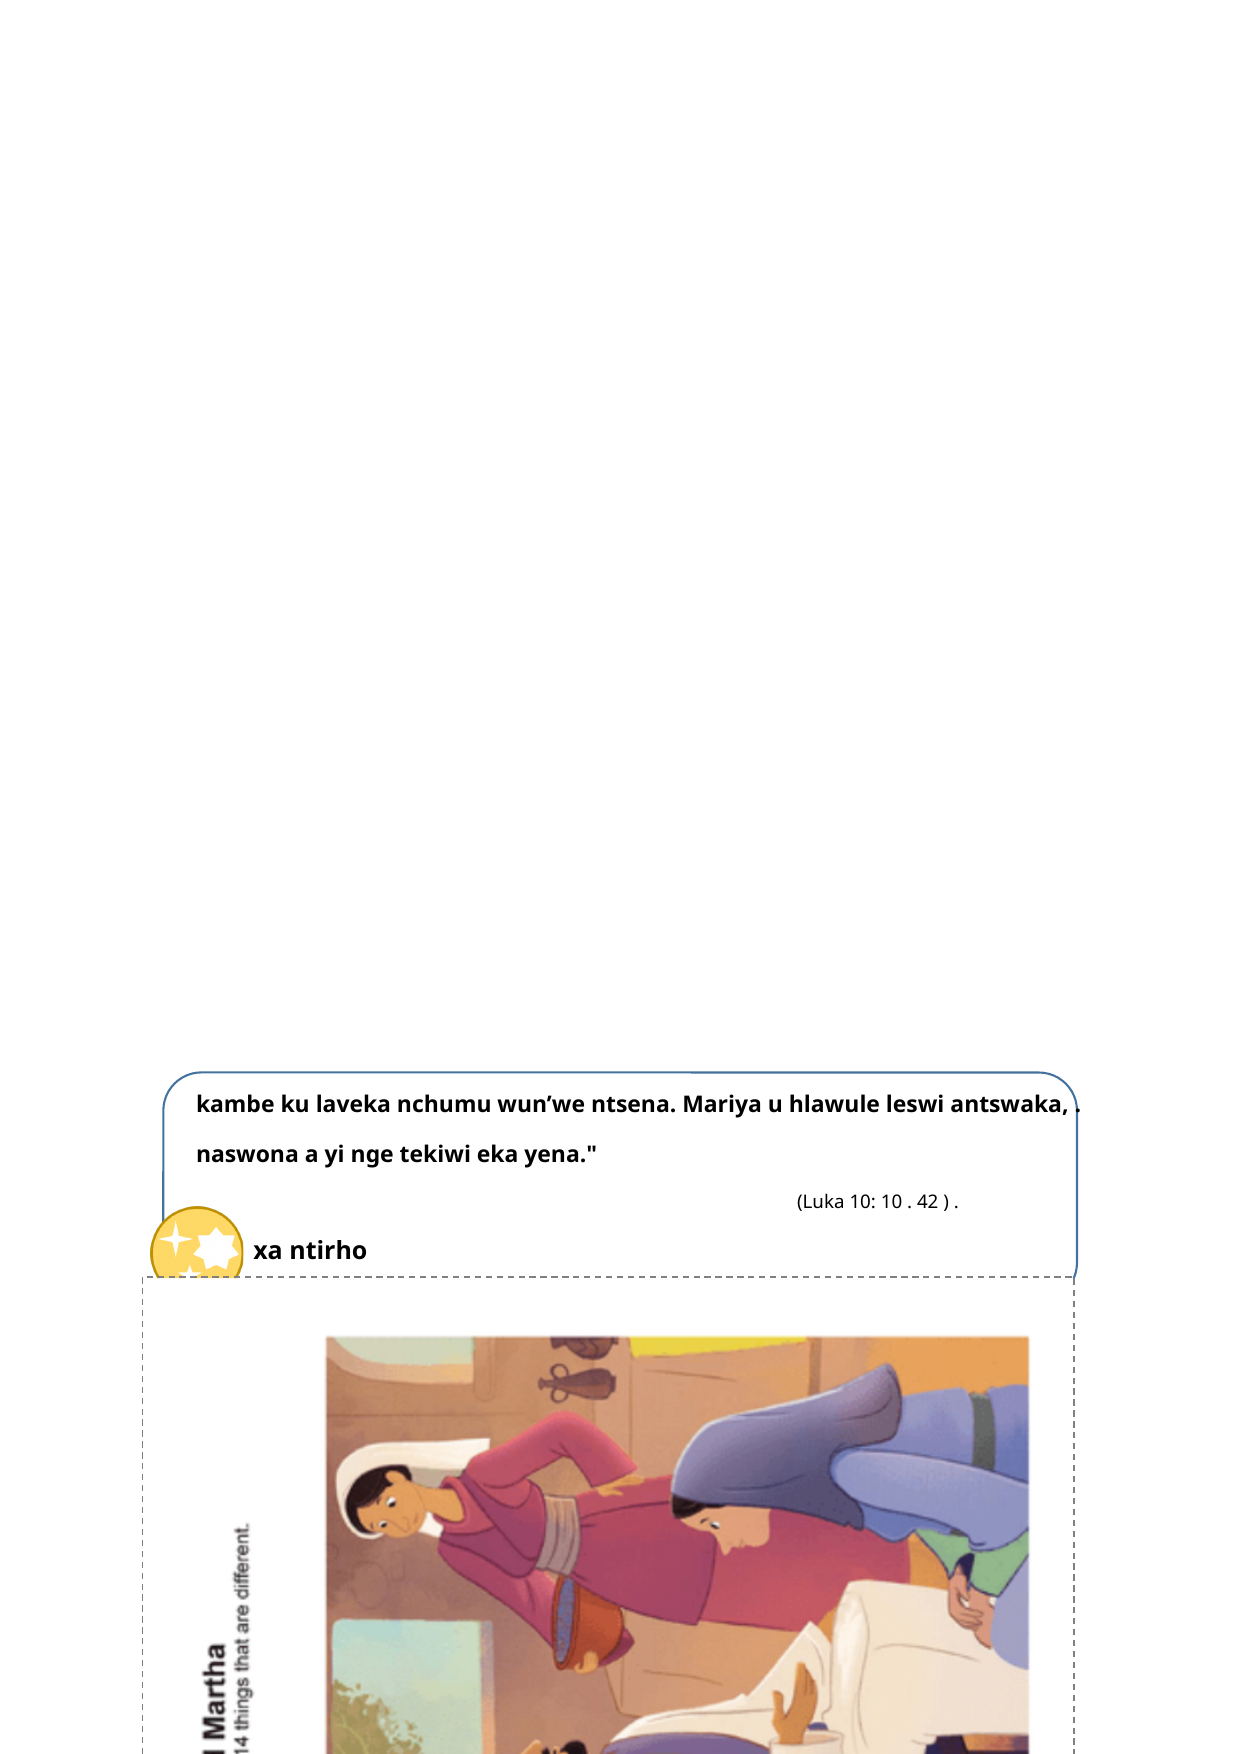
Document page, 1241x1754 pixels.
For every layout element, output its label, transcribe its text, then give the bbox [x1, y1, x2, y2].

picture [145, 1279, 1074, 1754]
text xa ntirho [244, 1233, 1090, 1267]
text naswona a yi nge tekiwi eka yena." [150, 1138, 1090, 1169]
picture [150, 1206, 244, 1278]
text (Luka 10: 10 . 42 ) . [150, 1188, 1090, 1214]
text kambe ku laveka nchumu wun’we ntsena. Mariya u hlawule leswi antswaka, . [150, 1088, 1090, 1119]
